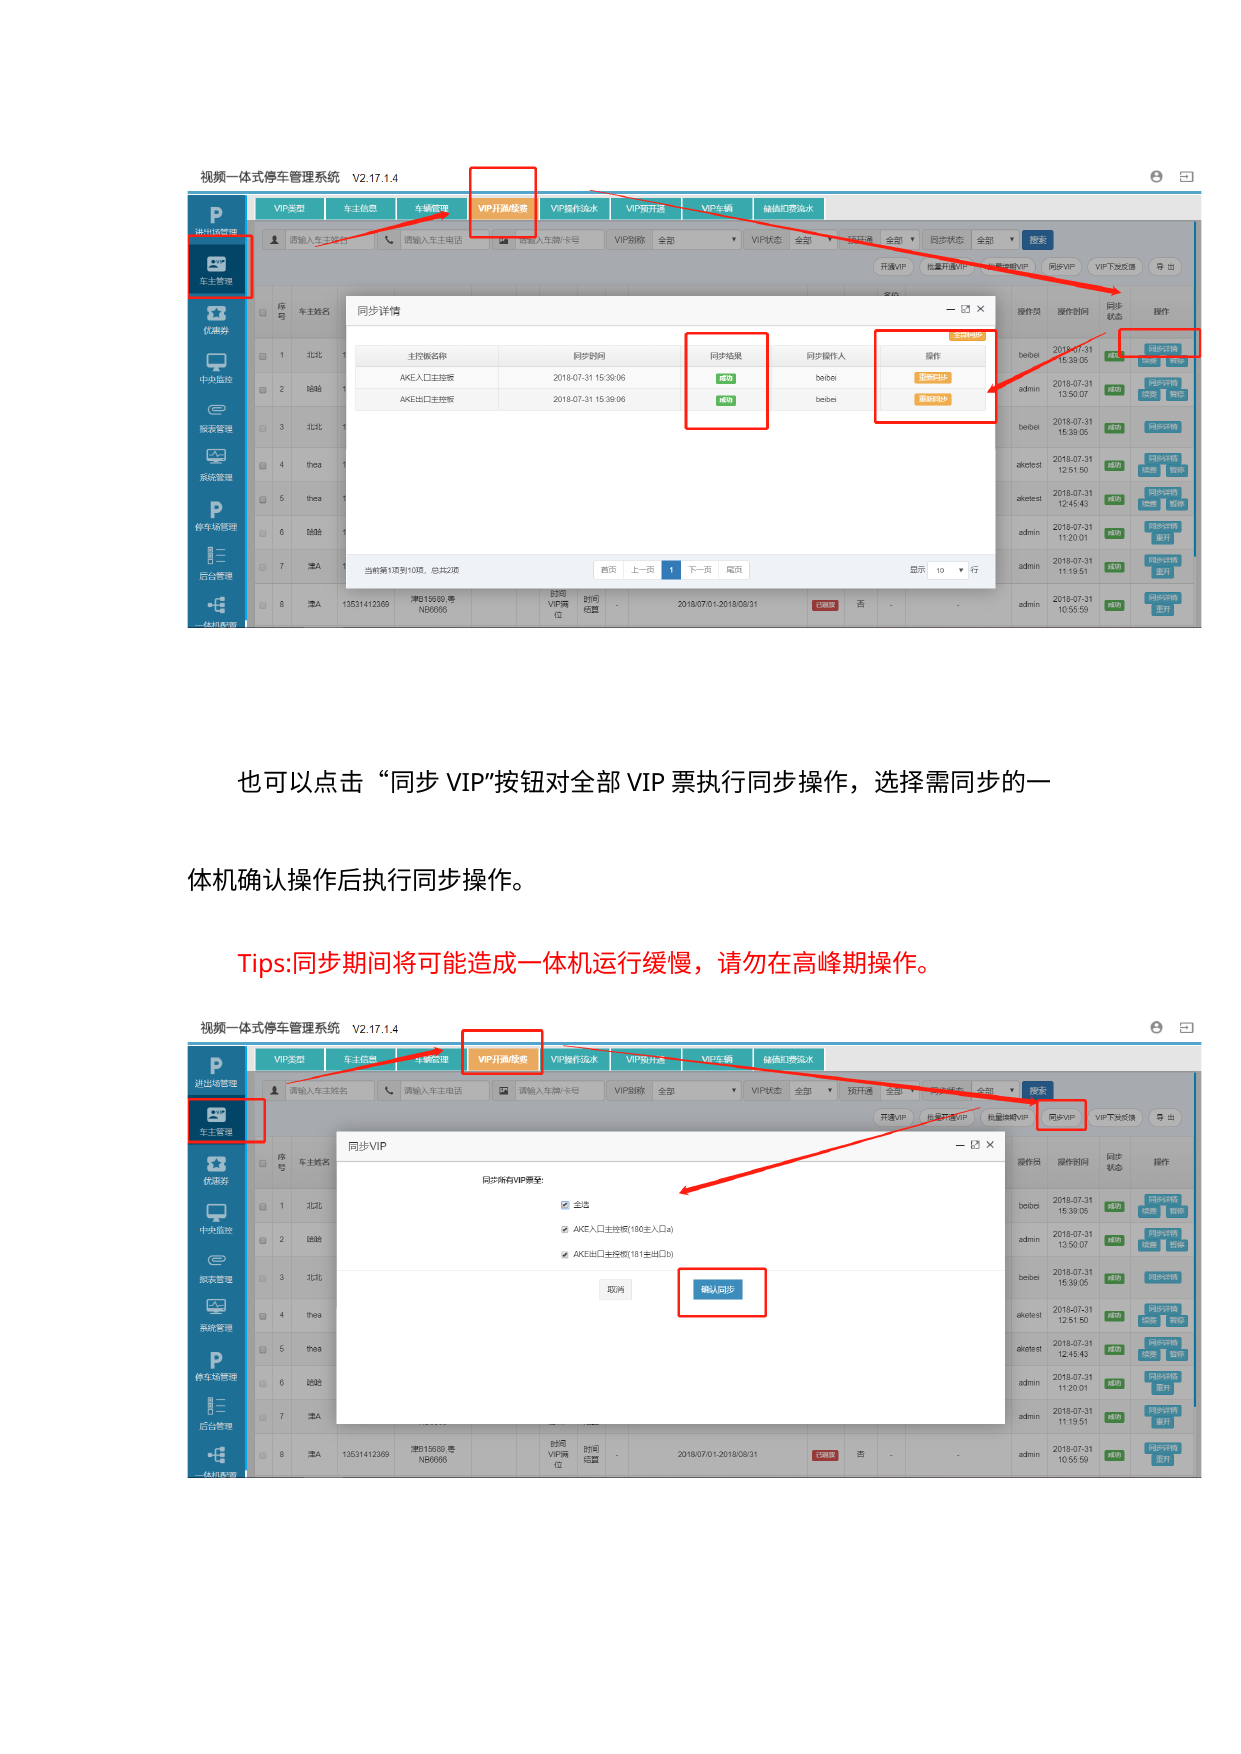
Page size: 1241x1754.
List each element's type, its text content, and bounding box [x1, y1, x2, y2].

picture [187, 162, 1202, 628]
list Tips:同步期间将可能造成一体机运行缓慢，请勿在高峰期操作。 [187, 929, 1053, 994]
list 也可以点击“同步VIP”按钮对全部VIP票执行同步操作，选择需同步的一体机确认操作后执行同步操作。 [187, 748, 1053, 911]
picture [187, 1012, 1202, 1478]
